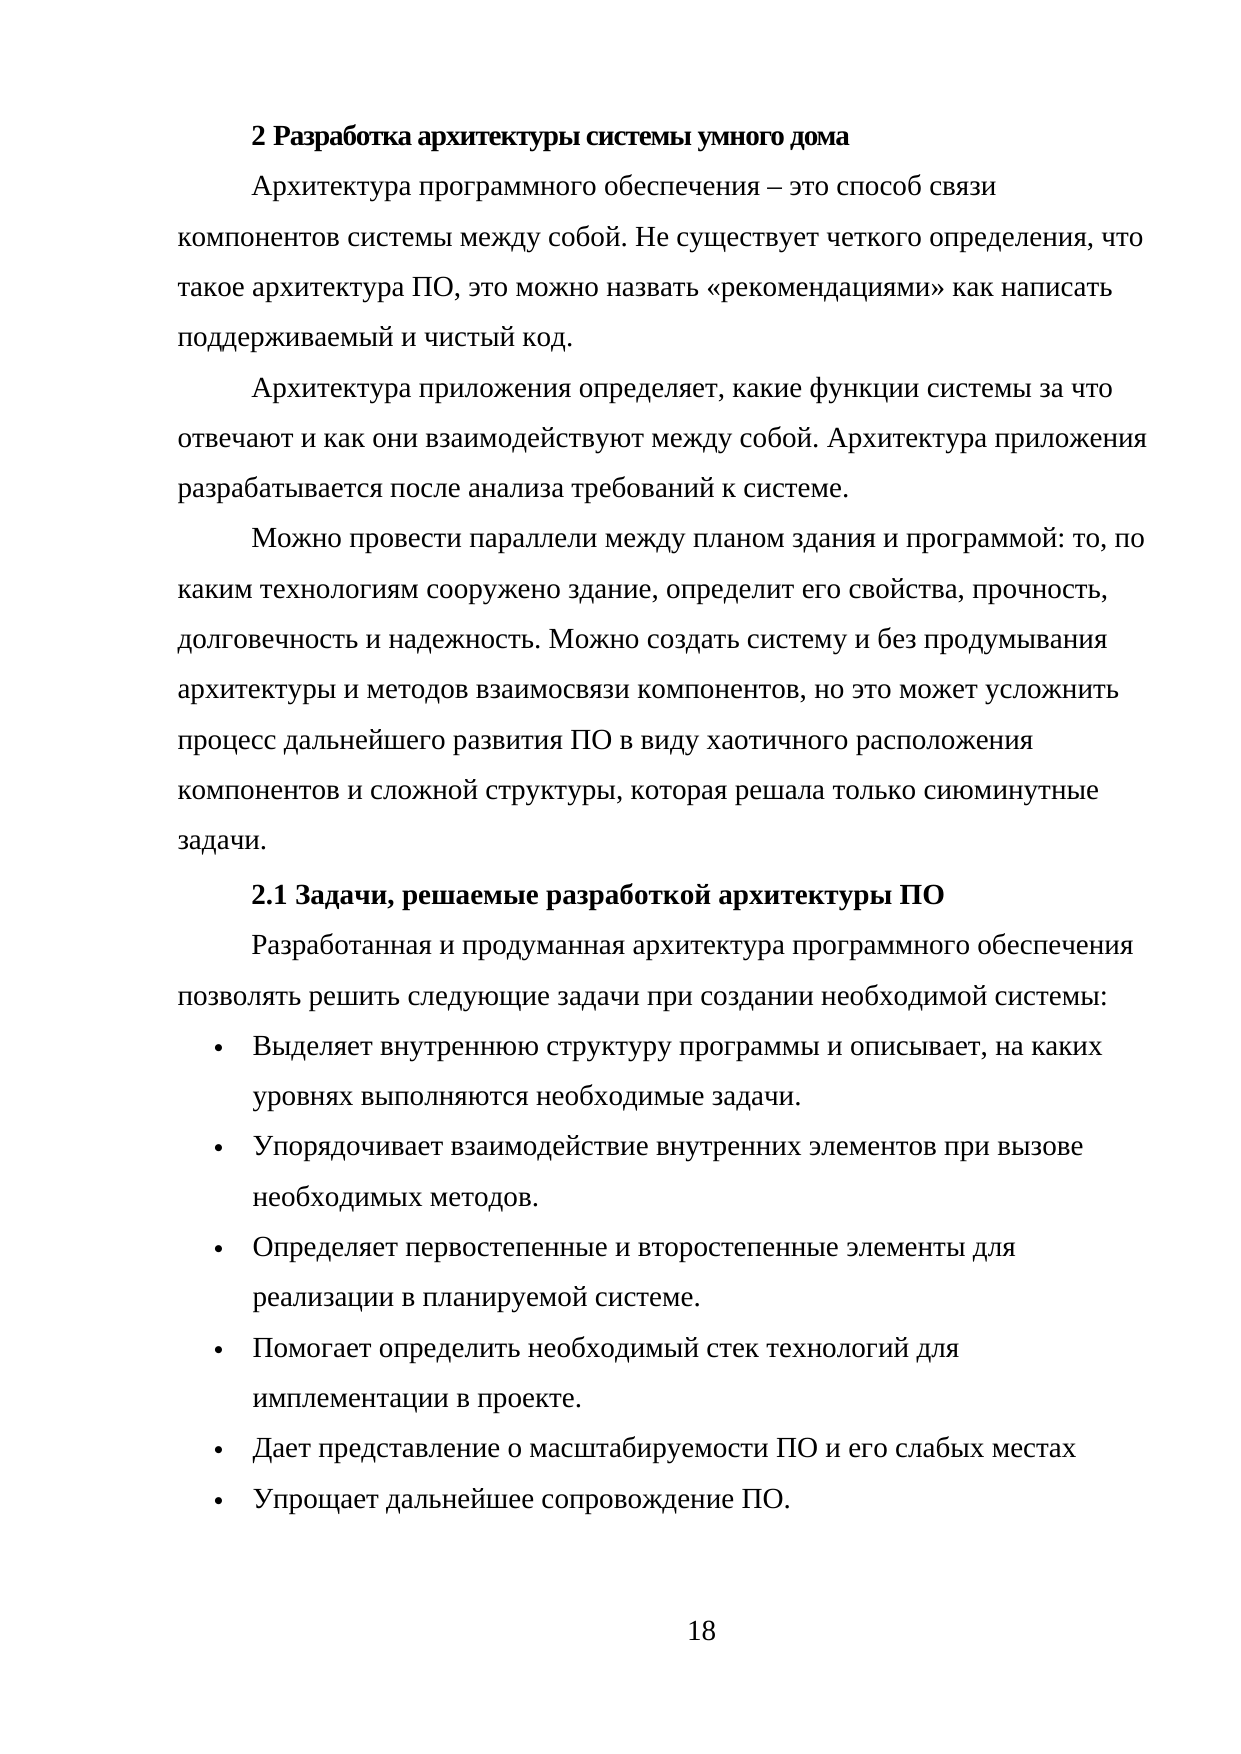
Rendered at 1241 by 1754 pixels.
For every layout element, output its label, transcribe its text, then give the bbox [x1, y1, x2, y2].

list Упорядочивает взаимодействие внутренних элементов при вызове необходимых методов. [215, 1128, 1152, 1212]
list Упрощает дальнейшее сопровождение ПО. [215, 1481, 1152, 1514]
text 2.1 Задачи, решаемые разработкой архитектуры ПО [177, 877, 1152, 911]
text Архитектура программного обеспечения – это способ связи компонентов системы между собой. Не существует четкого определения, что такое архитектура ПО, это можно назвать «рекомендациями» как написать поддерживаемый и чистый код. [177, 168, 1152, 353]
list Выделяет внутреннюю структуру программы и описывает, на каких уровнях выполняются необходимые задачи. [215, 1028, 1152, 1112]
text 2 Разработка архитектуры системы умного дома [177, 118, 1152, 152]
list Дает представление о масштабируемости ПО и его слабых местах [215, 1430, 1152, 1464]
text Можно провести параллели между планом здания и программой: то, по каким технологиям сооружено здание, определит его свойства, прочность, долговечность и надежность. Можно создать систему и без продумывания архитектуры и методов взаимосвязи компонентов, но это может усложнить процесс дальнейшего развития ПО в виду хаотичного расположения компонентов и сложной структуры, которая решала только сиюминутные задачи. [177, 521, 1152, 856]
text Архитектура приложения определяет, какие функции системы за что отвечают и как они взаимодействуют между собой. Архитектура приложения разрабатывается после анализа требований к системе. [177, 370, 1152, 504]
list Помогает определить необходимый стек технологий для имплементации в проекте. [215, 1330, 1152, 1414]
text Разработанная и продуманная архитектура программного обеспечения позволять решить следующие задачи при создании необходимой системы: [177, 927, 1152, 1011]
list Определяет первостепенные и второстепенные элементы для реализации в планируемой системе. [215, 1229, 1152, 1313]
